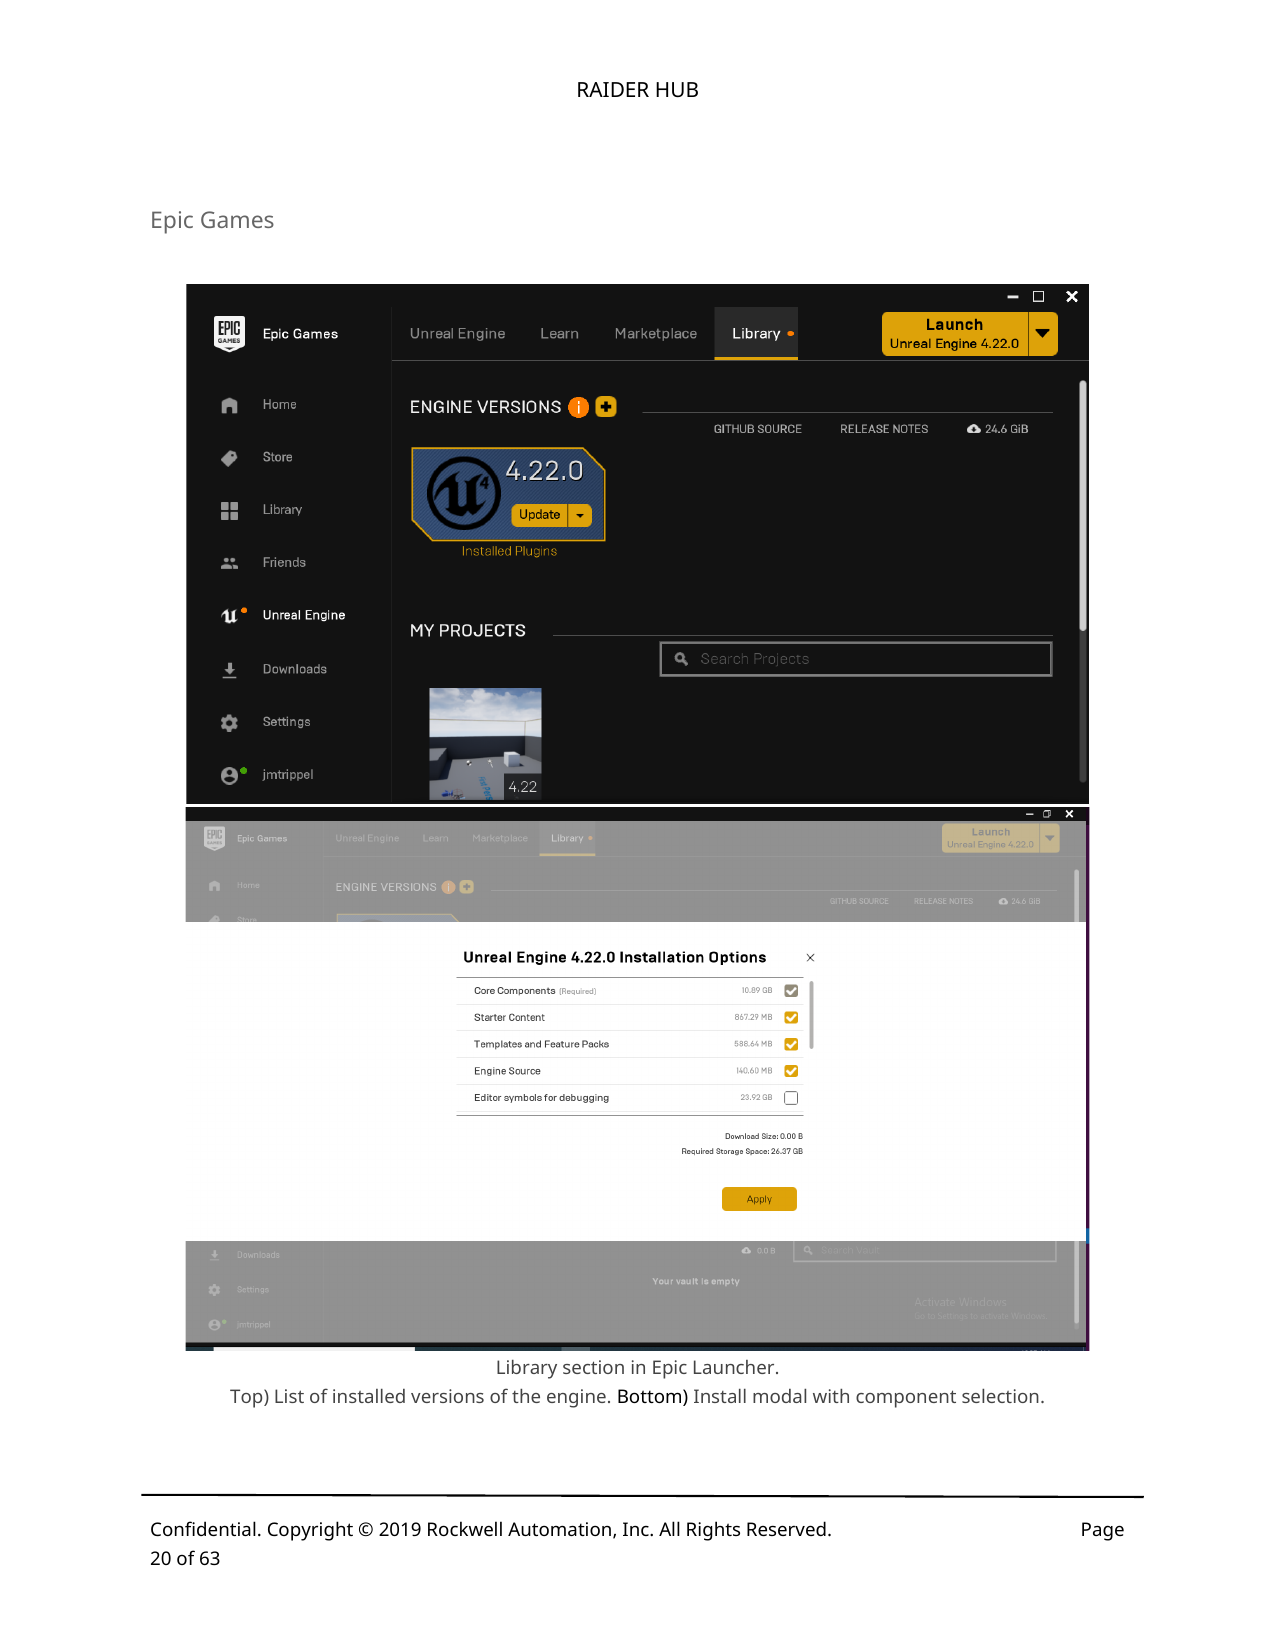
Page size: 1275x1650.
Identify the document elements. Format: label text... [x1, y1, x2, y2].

text Library section in Epic Launcher. [150, 1354, 1125, 1380]
text Top) List of installed versions of the engine. Bottom) Install modal with component selection. [150, 1384, 1125, 1409]
picture [186, 284, 1089, 804]
subtitle Epic Games [150, 204, 1125, 236]
picture [185, 807, 1090, 1351]
